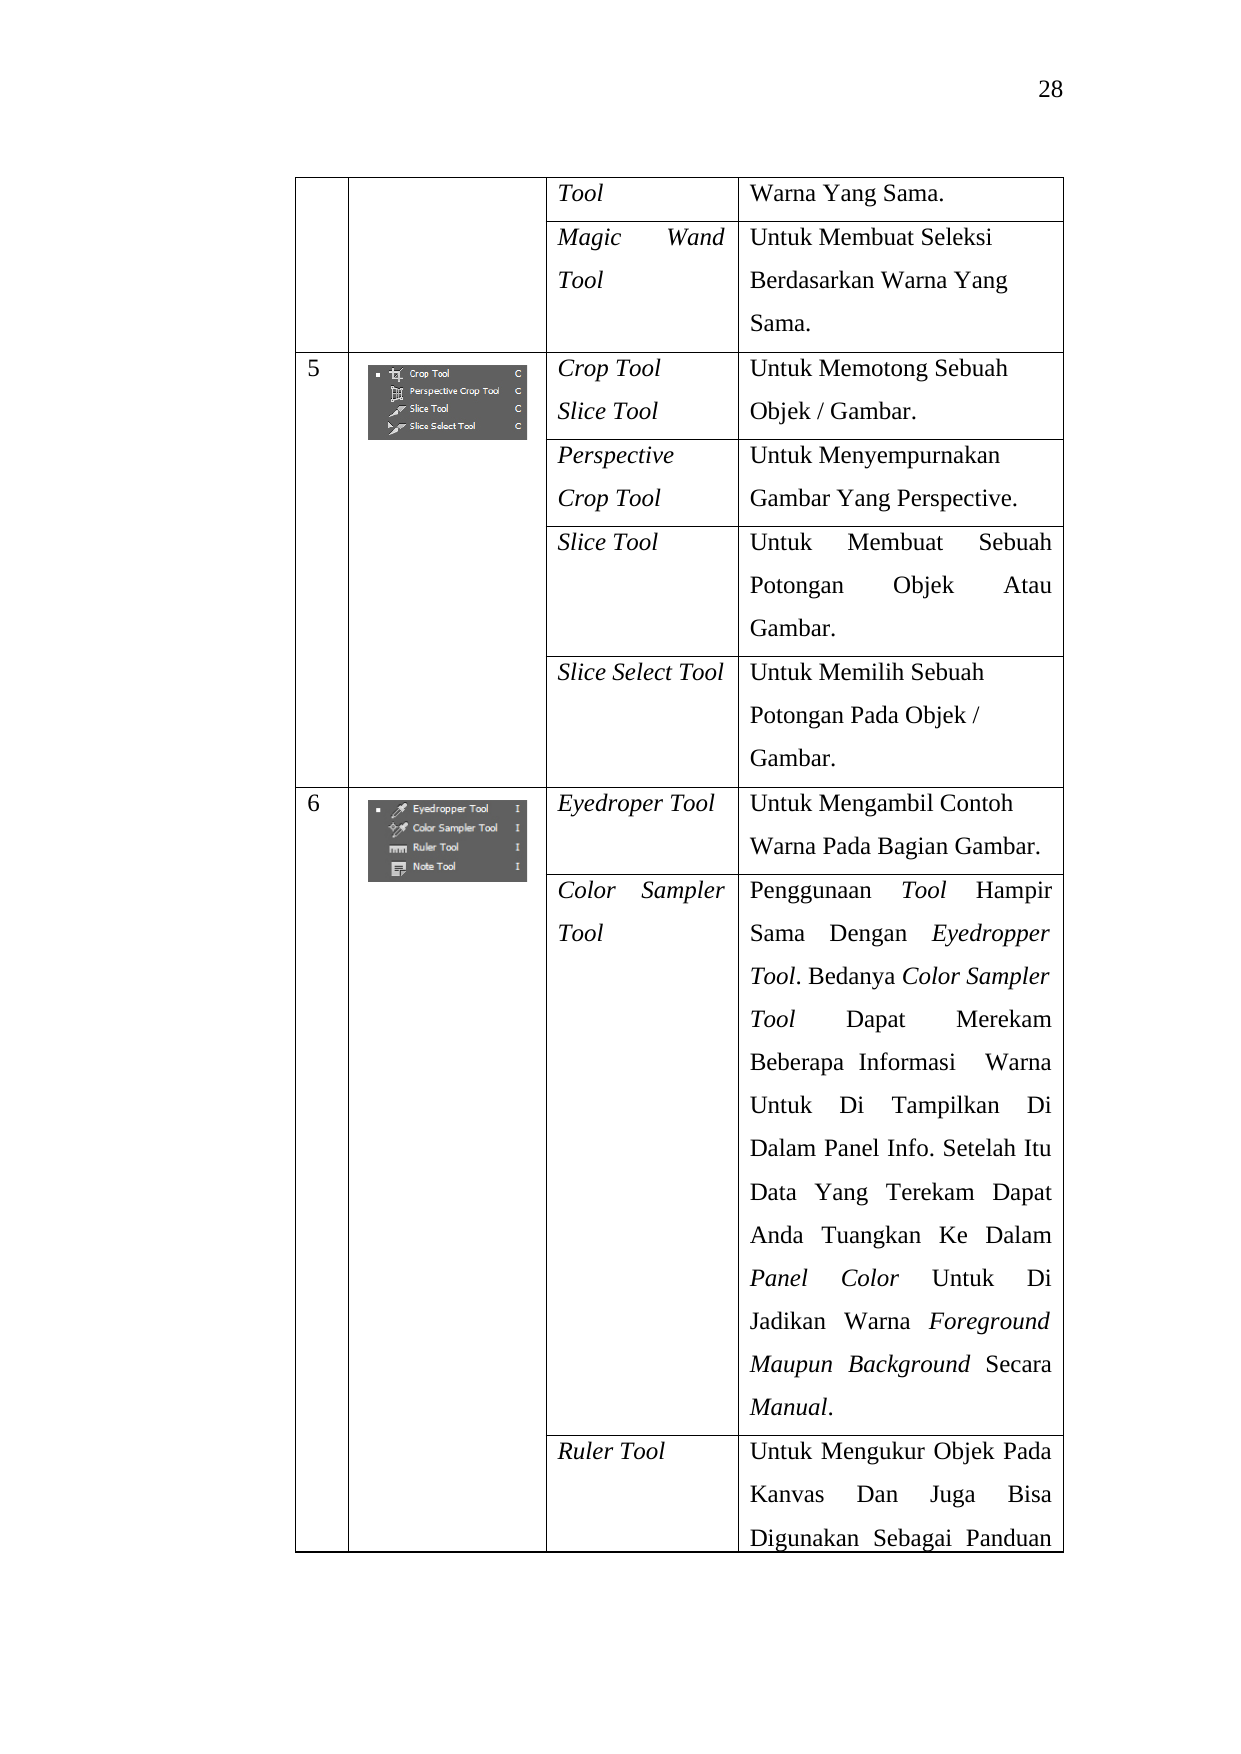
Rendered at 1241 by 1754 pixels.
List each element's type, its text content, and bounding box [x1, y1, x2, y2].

table_cell Penggunaan Tool Hampir Sama Dengan Eyedropper Tool. Bedanya Color Sampler Tool Dapat Merekam Beberapa Informasi Warna Untuk Di Tampilkan Di Dalam Panel Info. Setelah Itu Data Yang Terekam Dapat Anda Tuangkan Ke Dalam Panel Color Untuk Di Jadikan Warna Foreground Maupun Background Secara Manual. [739, 875, 1063, 1435]
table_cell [547, 178, 738, 221]
table_cell 6 [296, 788, 348, 1551]
table_cell Crop Tool Slice Tool [547, 353, 738, 439]
table_cell Untuk Membuat Seleksi Berdasarkan Warna Yang Sama. [739, 222, 1063, 352]
table_cell Ruler Tool [547, 1436, 738, 1551]
table_cell [349, 178, 546, 352]
picture [368, 800, 528, 882]
table_cell Magic Wand Tool [547, 222, 738, 352]
table_cell Slice Select Tool [547, 657, 738, 787]
table_cell Perspective Crop Tool [547, 440, 738, 526]
table_cell Color Sampler Tool [547, 875, 738, 1435]
table_cell 5 [296, 353, 348, 787]
table_cell [349, 788, 546, 1551]
table_cell Untuk Mengambil Contoh Warna Pada Bagian Gambar. [739, 788, 1063, 874]
table_cell 4 [296, 178, 348, 352]
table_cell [739, 178, 1063, 221]
picture [368, 365, 528, 440]
table_cell Eyedroper Tool [547, 788, 738, 874]
table_cell Untuk Menyempurnakan Gambar Yang Perspective. [739, 440, 1063, 526]
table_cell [739, 1436, 1063, 1551]
table_cell Untuk Memotong Sebuah Objek / Gambar. [739, 353, 1063, 439]
table_cell Untuk Membuat Sebuah Potongan Objek Atau Gambar. [739, 527, 1063, 656]
table_cell Slice Tool [547, 527, 738, 656]
table_cell Untuk Memilih Sebuah Potongan Pada Objek / Gambar. [739, 657, 1063, 787]
table_cell [349, 353, 546, 787]
